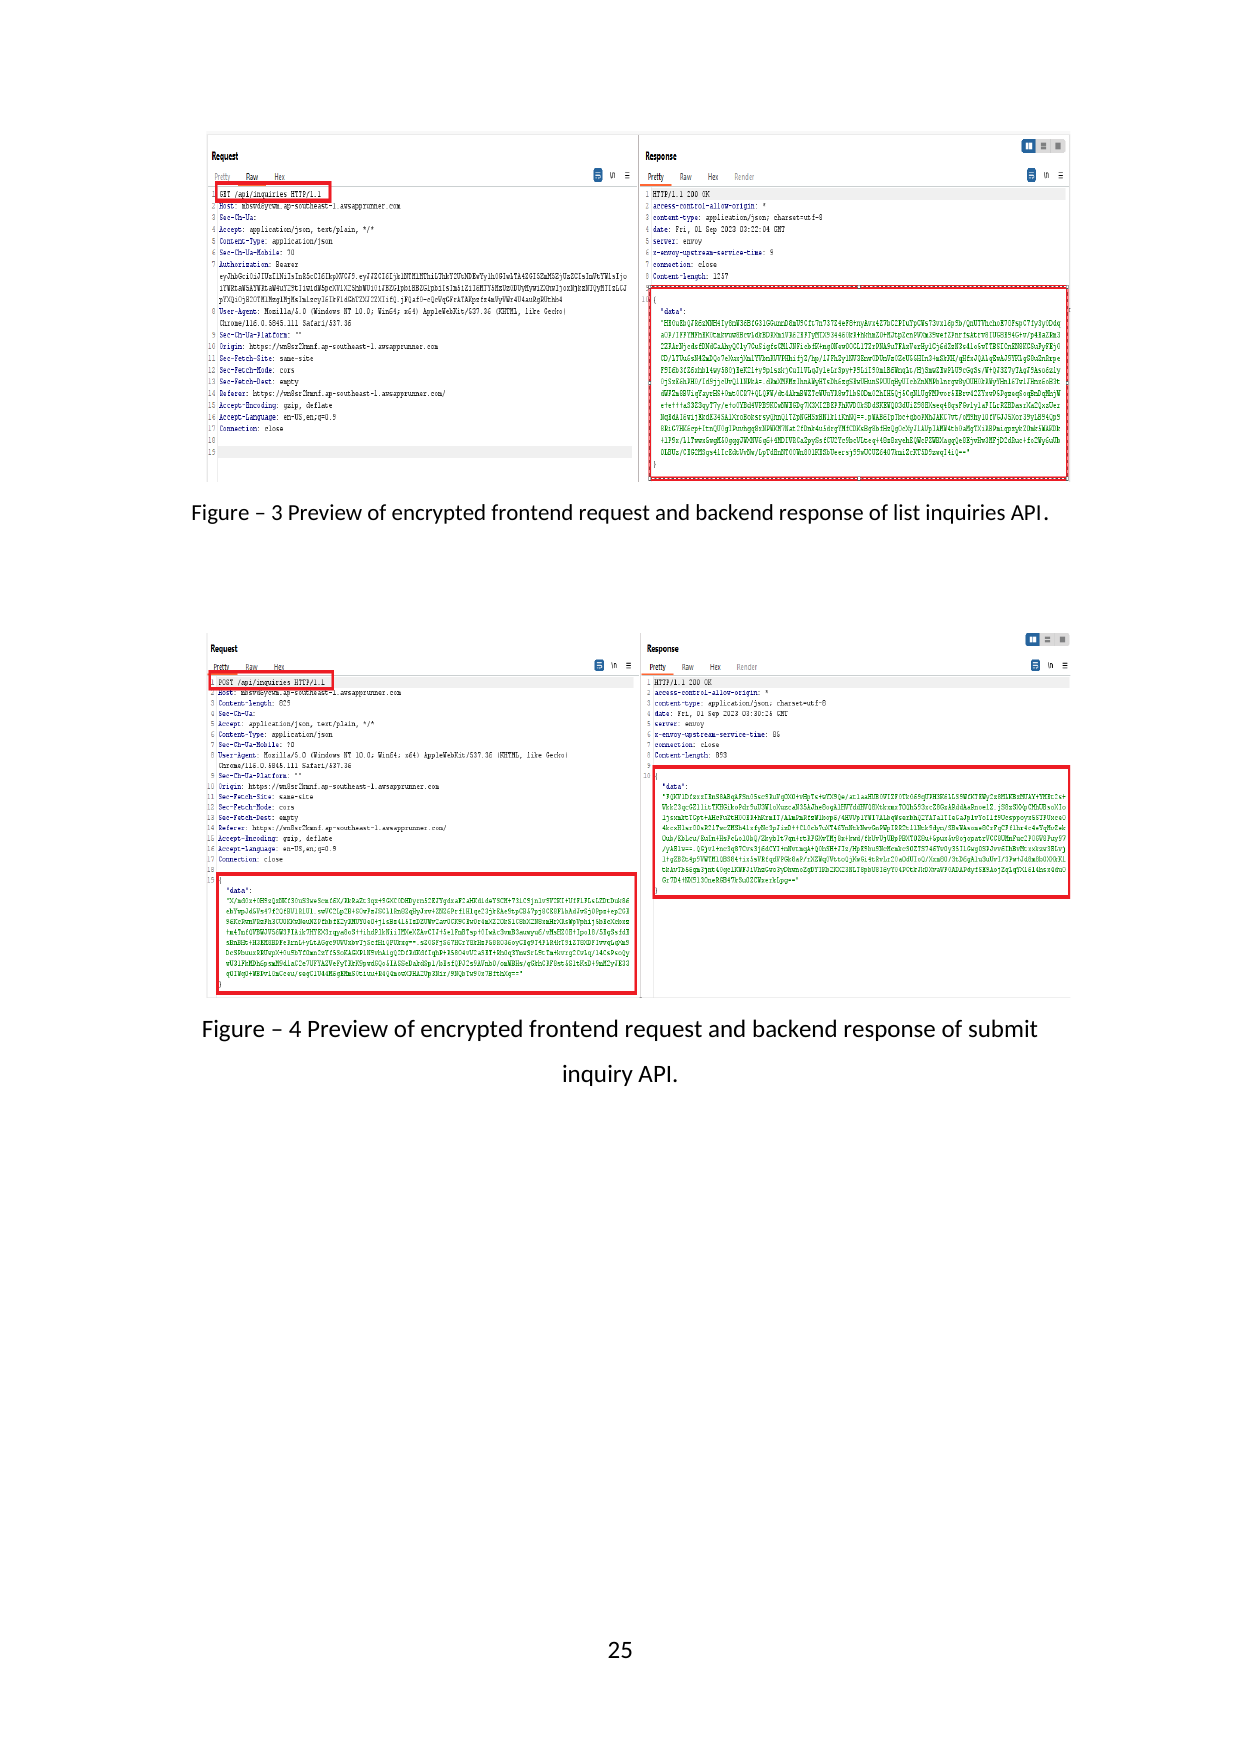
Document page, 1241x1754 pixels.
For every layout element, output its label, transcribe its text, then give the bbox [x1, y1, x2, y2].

text Figure – 4 Preview of encrypted frontend request and backend response of submit inquiry API. [187, 634, 1053, 1089]
text Figure – 3 Preview of encrypted frontend request and backend response of list inquiries API. [187, 131, 1053, 527]
